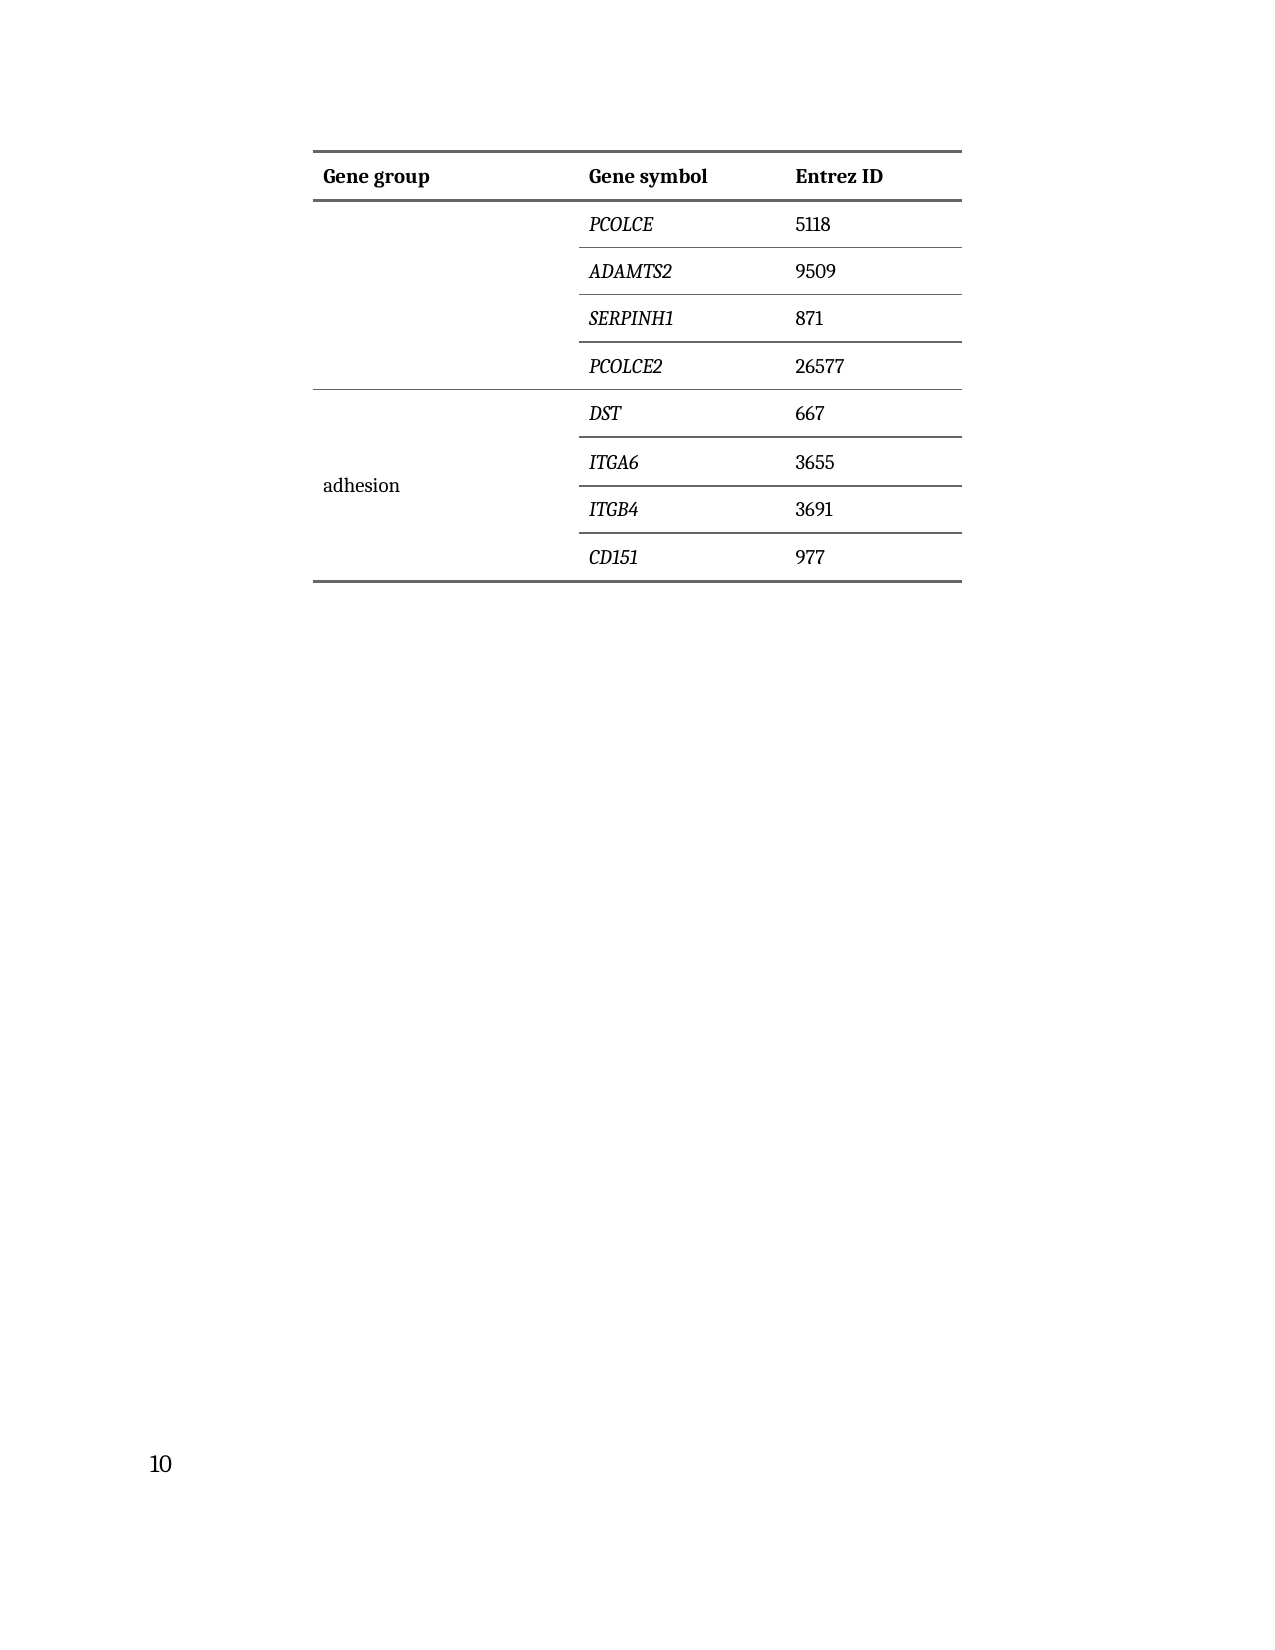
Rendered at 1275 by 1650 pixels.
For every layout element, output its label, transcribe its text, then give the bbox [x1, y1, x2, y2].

table_cell DST [579, 390, 785, 436]
table_cell 3655 [785, 438, 962, 485]
table_cell ADAMTS2 [579, 248, 785, 294]
table_cell 26577 [785, 343, 962, 388]
table_header Gene symbol [579, 153, 785, 199]
table_cell 9509 [785, 248, 962, 294]
table_header Gene group [313, 153, 578, 199]
table_cell 5118 [785, 202, 962, 246]
table_cell 977 [785, 534, 962, 580]
table_cell 667 [785, 390, 962, 436]
table_cell ITGB4 [579, 487, 785, 532]
table_cell 3691 [785, 487, 962, 532]
table_cell 871 [785, 295, 962, 341]
table_cell CD151 [579, 534, 785, 580]
table_cell PCOLCE2 [579, 343, 785, 388]
table_cell ITGA6 [579, 438, 785, 485]
table_cell SERPINH1 [579, 295, 785, 341]
table_cell PCOLCE [579, 202, 785, 246]
table_cell adhesion [313, 390, 578, 580]
table_header Entrez ID [785, 153, 962, 199]
